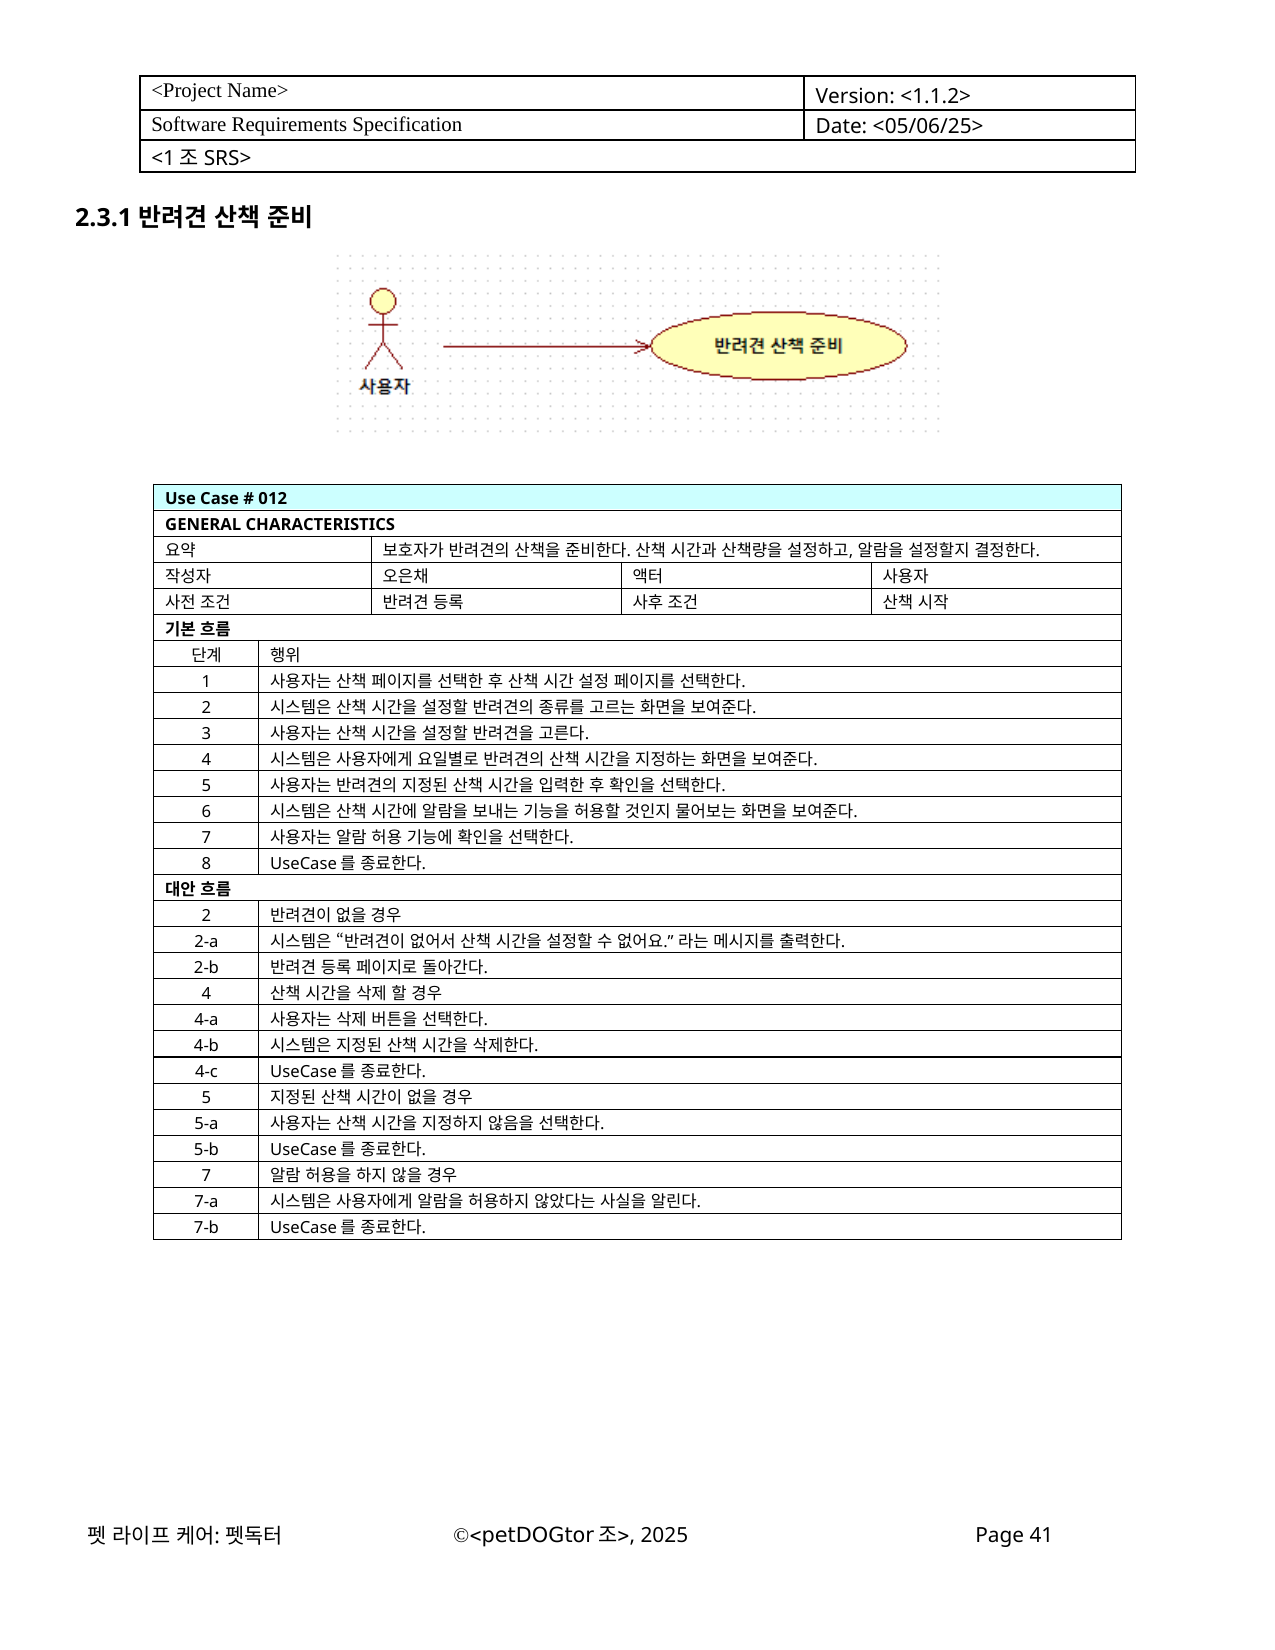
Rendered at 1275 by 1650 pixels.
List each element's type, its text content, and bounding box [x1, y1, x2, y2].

table_cell 행위 [259, 641, 1121, 666]
table_cell 5-b [154, 1136, 258, 1161]
table_cell 사전 조건 [154, 589, 371, 614]
table_cell 4 [154, 979, 258, 1004]
table_cell 반려견 등록 페이지로 돌아간다. [259, 953, 1121, 978]
table_cell 대안 흐름 [154, 875, 1121, 900]
table_cell UseCase를 종료한다. [259, 1214, 1121, 1239]
table_cell 7 [154, 1162, 258, 1187]
table_cell 기본 흐름 [154, 615, 1121, 640]
table_cell 사용자는 삭제 버튼을 선택한다. [259, 1005, 1121, 1030]
table_cell 시스템은 “반려견이 없어서 산책 시간을 설정할 수 없어요.” 라는 메시지를 출력한다. [259, 927, 1121, 952]
table_cell 2 [154, 693, 258, 718]
table_cell 시스템은 사용자에게 요일별로 반려견의 산책 시간을 지정하는 화면을 보여준다. [259, 745, 1121, 770]
table_cell 산책 시간을 삭제 할 경우 [259, 979, 1121, 1004]
table_cell 산책 시작 [872, 589, 1121, 614]
table_cell 2-b [154, 953, 258, 978]
table_cell 사용자는 산책 페이지를 선택한 후 산책 시간 설정 페이지를 선택한다. [259, 667, 1121, 692]
table_cell 4-c [154, 1058, 258, 1082]
table_cell 시스템은 지정된 산책 시간을 삭제한다. [259, 1031, 1121, 1056]
table_cell 지정된 산책 시간이 없을 경우 [259, 1084, 1121, 1108]
table_cell 사후 조건 [622, 589, 871, 614]
table_cell 시스템은 산책 시간에 알람을 보내는 기능을 허용할 것인지 물어보는 화면을 보여준다. [259, 797, 1121, 822]
table_cell 사용자 [872, 563, 1121, 588]
table_cell 1 [154, 667, 258, 692]
table_cell 3 [154, 719, 258, 744]
table_cell 액터 [622, 563, 871, 588]
table_cell 2-a [154, 927, 258, 952]
table_cell 7-a [154, 1188, 258, 1213]
table_cell 사용자는 반려견의 지정된 산책 시간을 입력한 후 확인을 선택한다. [259, 771, 1121, 796]
table_cell 반려견 등록 [372, 589, 621, 614]
table_cell 4-b [154, 1031, 258, 1056]
text 2.3.1 반려견 산책 준비 [75, 198, 1200, 234]
table_header Use Case # 012 [154, 485, 1121, 509]
table_cell UseCase를 종료한다. [259, 1058, 1121, 1082]
table_cell 사용자는 알람 허용 기능에 확인을 선택한다. [259, 823, 1121, 848]
table_cell 5 [154, 1084, 258, 1108]
table_cell 4-a [154, 1005, 258, 1030]
table_cell GENERAL CHARACTERISTICS [154, 511, 1121, 536]
table_cell 오은채 [372, 563, 621, 588]
table_cell UseCase를 종료한다. [259, 849, 1121, 874]
table_cell 5-a [154, 1110, 258, 1134]
table_cell 반려견이 없을 경우 [259, 901, 1121, 926]
table_cell 작성자 [154, 563, 371, 588]
table_cell 5 [154, 771, 258, 796]
table_cell 7-b [154, 1214, 258, 1239]
table_cell 보호자가 반려견의 산책을 준비한다. 산책 시간과 산책량을 설정하고, 알람을 설정할지 결정한다. [372, 537, 1121, 562]
table_cell 8 [154, 849, 258, 874]
picture [331, 246, 944, 437]
table_cell 4 [154, 745, 258, 770]
table_cell 시스템은 사용자에게 알람을 허용하지 않았다는 사실을 알린다. [259, 1188, 1121, 1213]
table_cell 요약 [154, 537, 371, 562]
table_cell 시스템은 산책 시간을 설정할 반려견의 종류를 고르는 화면을 보여준다. [259, 693, 1121, 718]
table_cell 7 [154, 823, 258, 848]
table_cell 6 [154, 797, 258, 822]
table_cell 사용자는 산책 시간을 설정할 반려견을 고른다. [259, 719, 1121, 744]
table_cell UseCase를 종료한다. [259, 1136, 1121, 1161]
table_cell 사용자는 산책 시간을 지정하지 않음을 선택한다. [259, 1110, 1121, 1134]
table_cell 단계 [154, 641, 258, 666]
table_cell 2 [154, 901, 258, 926]
table_cell 알람 허용을 하지 않을 경우 [259, 1162, 1121, 1187]
